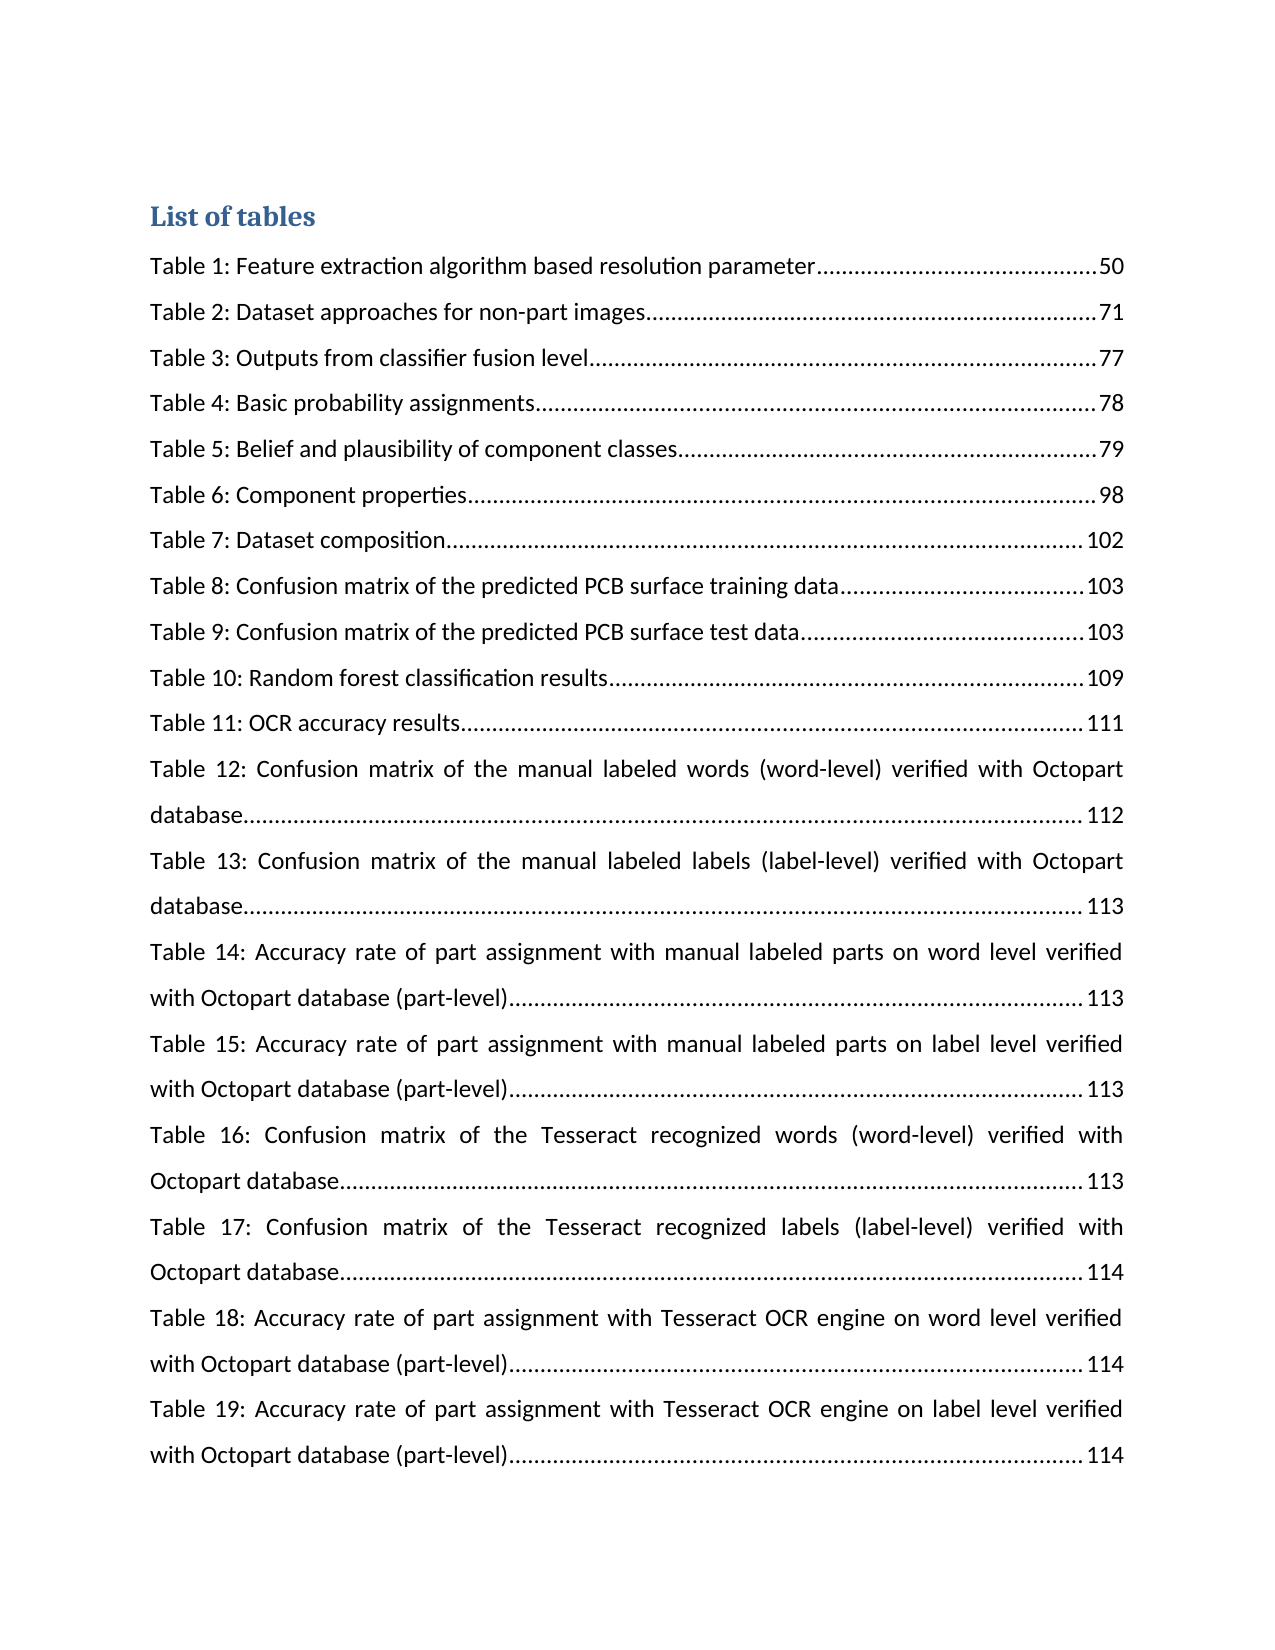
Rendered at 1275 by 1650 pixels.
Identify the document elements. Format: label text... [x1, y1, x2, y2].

subtitle List of tables [150, 200, 1125, 233]
text Table 18: Accuracy rate of part assignment with Tesseract OCR engine on word level verified with Octopart database (part-level) 114 [150, 1302, 1125, 1378]
text Table 17: Confusion matrix of the Tesseract recognized labels (label-level) verified with Octopart database 114 [150, 1211, 1125, 1287]
text Table 3: Outputs from classifier fusion level 77 [150, 342, 1125, 372]
text Table 14: Accuracy rate of part assignment with manual labeled parts on word level verified with Octopart database (part-level) 113 [150, 936, 1125, 1012]
text Table 5: Belief and plausibility of component classes 79 [150, 433, 1125, 464]
text Table 8: Confusion matrix of the predicted PCB surface training data 103 [150, 570, 1125, 601]
text Table 4: Basic probability assignments 78 [150, 387, 1125, 418]
text Table 15: Accuracy rate of part assignment with manual labeled parts on label level verified with Octopart database (part-level) 113 [150, 1028, 1125, 1104]
text Table 9: Confusion matrix of the predicted PCB surface test data 103 [150, 616, 1125, 647]
text Table 2: Dataset approaches for non-part images 71 [150, 296, 1125, 327]
text Table 7: Dataset composition 102 [150, 525, 1125, 555]
text Table 13: Confusion matrix of the manual labeled labels (label-level) verified with Octopart database 113 [150, 845, 1125, 921]
text Table 19: Accuracy rate of part assignment with Tesseract OCR engine on label level verified with Octopart database (part-level) 114 [150, 1393, 1125, 1470]
text Table 6: Component properties 98 [150, 479, 1125, 509]
text Table 1: Feature extraction algorithm based resolution parameter 50 [150, 250, 1125, 281]
text Table 12: Confusion matrix of the manual labeled words (word-level) verified with Octopart database 112 [150, 753, 1125, 829]
text Table 16: Confusion matrix of the Tesseract recognized words (word-level) verified with Octopart database 113 [150, 1119, 1125, 1195]
text Table 11: OCR accuracy results 111 [150, 708, 1125, 738]
text Table 10: Random forest classification results 109 [150, 662, 1125, 692]
